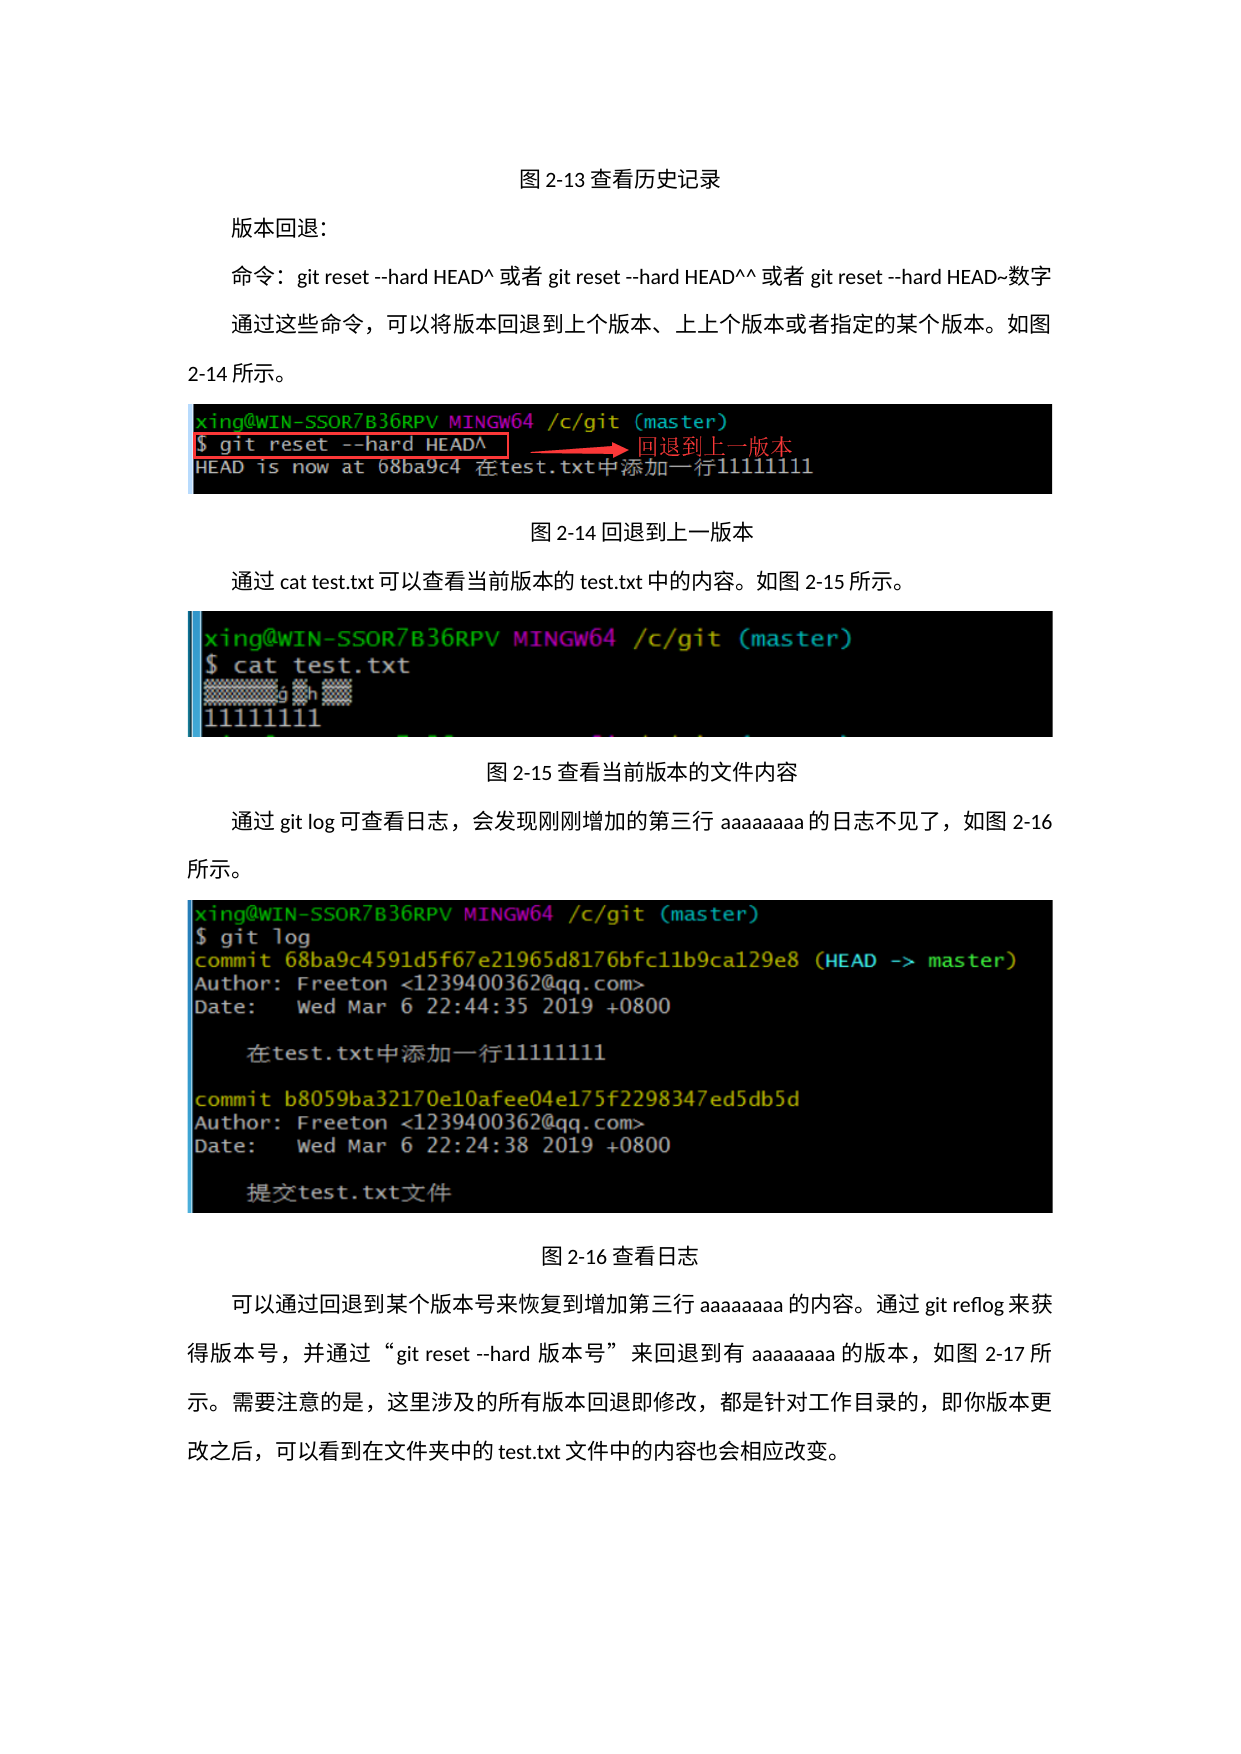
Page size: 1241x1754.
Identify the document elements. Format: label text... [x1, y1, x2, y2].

text 通过git log可查看日志，会发现刚刚增加的第三行aaaaaaaa的日志不见了，如图2-16所示。 [187, 803, 1053, 884]
text 图2-14 回退到上一版本 [187, 515, 1053, 547]
text 图2-13 查看历史记录 [187, 162, 1053, 194]
text 通过 cat test.txt可以查看当前版本的test.txt中的内容。如图2-15所示。 [187, 563, 1053, 596]
text 可以通过回退到某个版本号来恢复到增加第三行aaaaaaaa的内容。通过git reflog来获得版本号，并通过“git reset --hard 版本号”来回退到有aaaaaaaa的版本，如图2-17所示。需要注意的是，这里涉及的所有版本回退即修改，都是针对工作目录的，即你版本更改之后，可以看到在文件夹中的test.txt文件中的内容也会相应改变。 [187, 1287, 1053, 1466]
text 图2-16 查看日志 [187, 1239, 1053, 1271]
picture [187, 900, 1053, 1213]
text 图2-15 查看当前版本的文件内容 [187, 755, 1053, 787]
text 命令：git reset --hard HEAD^ 或者 git reset --hard HEAD^^ 或者 git reset --hard HEAD~数字 [187, 259, 1053, 291]
picture [188, 404, 1053, 494]
picture [187, 611, 1053, 737]
text 通过这些命令，可以将版本回退到上个版本、上上个版本或者指定的某个版本。如图2-14所示。 [187, 307, 1053, 388]
text 版本回退： [187, 210, 1053, 243]
